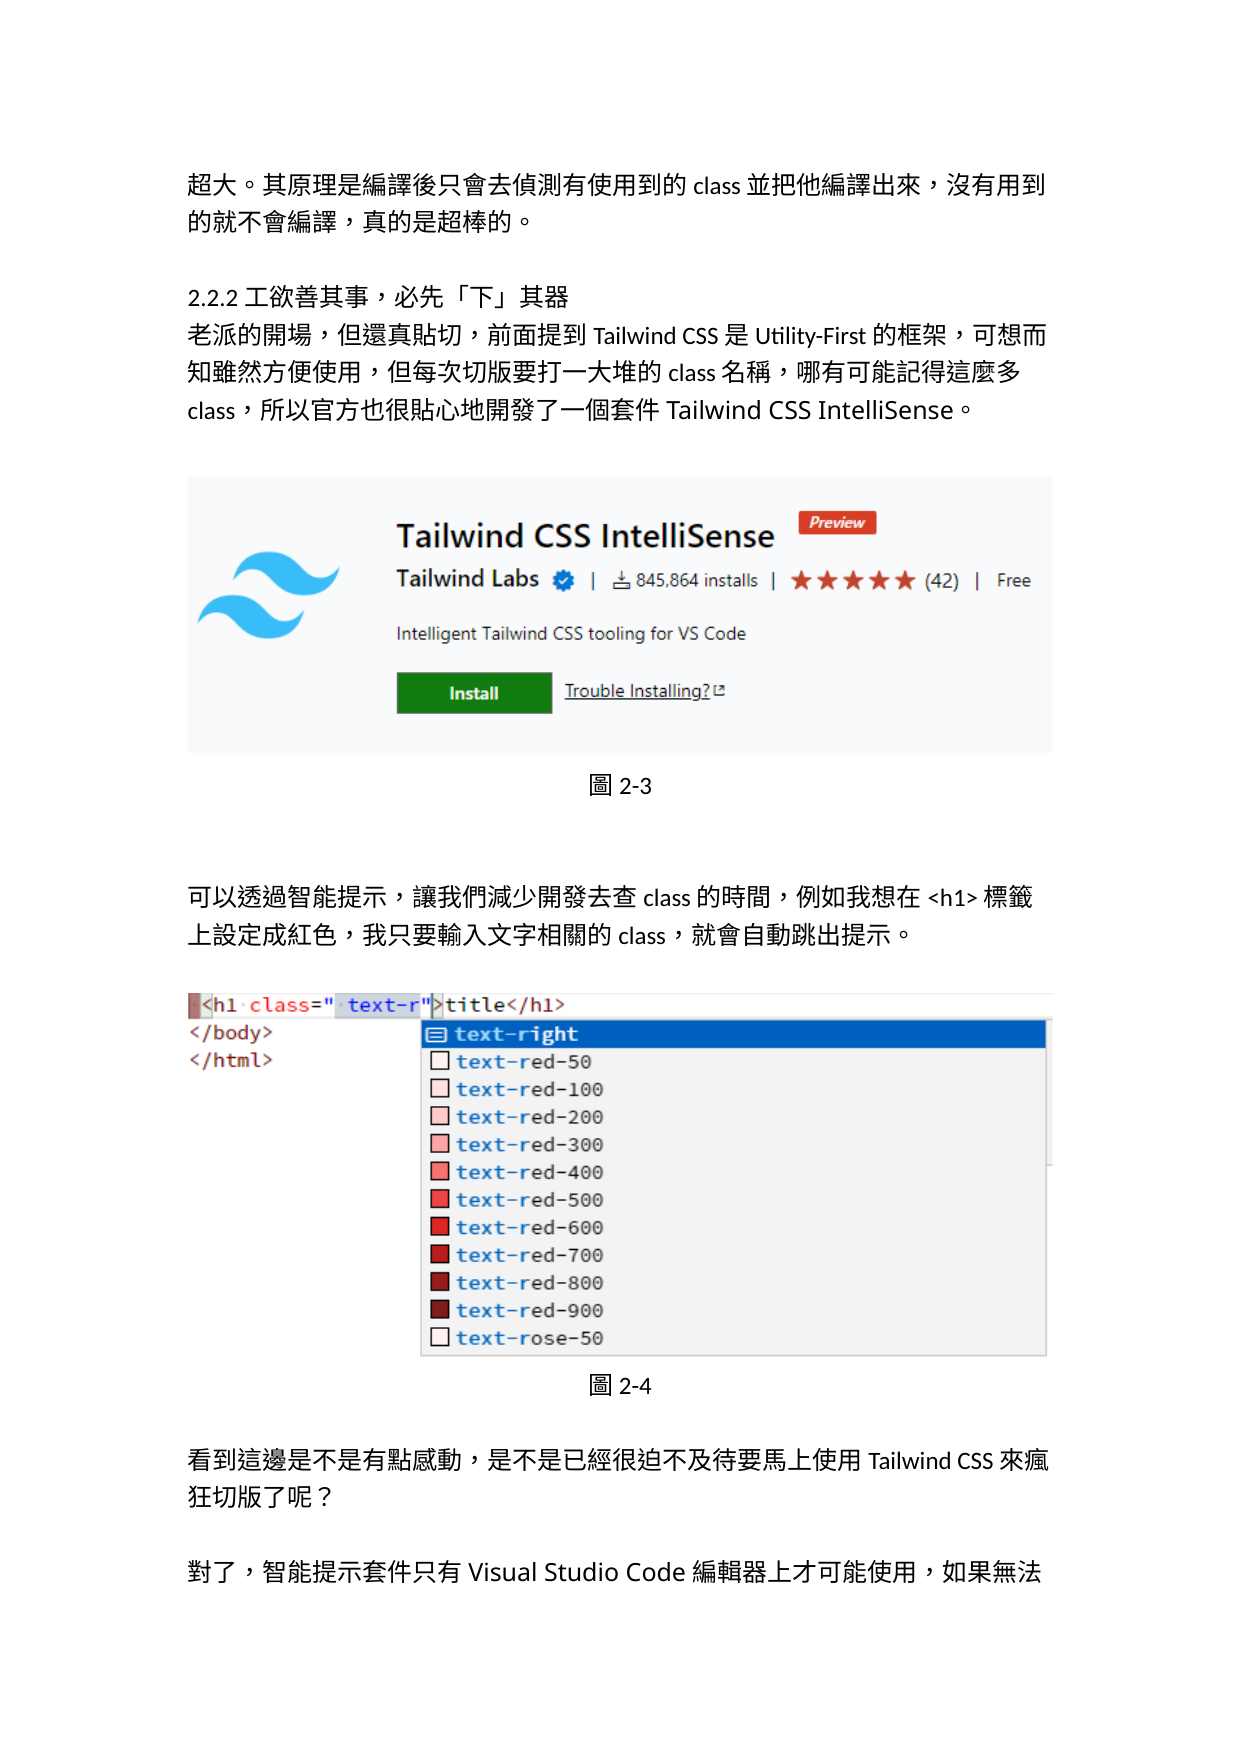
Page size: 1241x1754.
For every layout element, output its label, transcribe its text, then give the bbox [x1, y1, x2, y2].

text 老派的開場，但還真貼切，前面提到 Tailwind CSS 是 Utility-First 的框架，可想而知雖然方便使用，但每次切版要打一大堆的 class 名稱，哪有可能記得這麼多 class，所以官方也很貼心地開發了一個套件 Tailwind CSS IntelliSense。 [187, 314, 1053, 427]
text 可以透過智能提示，讓我們減少開發去查 class 的時間，例如我想在 <h1> 標籤上設定成紅色，我只要輸入文字相關的 class，就會自動跳出提示。 [187, 877, 1053, 952]
picture [187, 476, 1053, 753]
text 圖 2-3 [187, 764, 1053, 802]
text 2.2.2 工欲善其事，必先「下」其器 [187, 277, 1053, 314]
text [187, 164, 1053, 239]
text 圖2-4 [187, 1364, 1053, 1402]
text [187, 1552, 1053, 1589]
text 看到這邊是不是有點感動，是不是已經很迫不及待要馬上使用 Tailwind CSS 來瘋狂切版了呢？ [187, 1439, 1053, 1514]
picture [187, 993, 1053, 1361]
